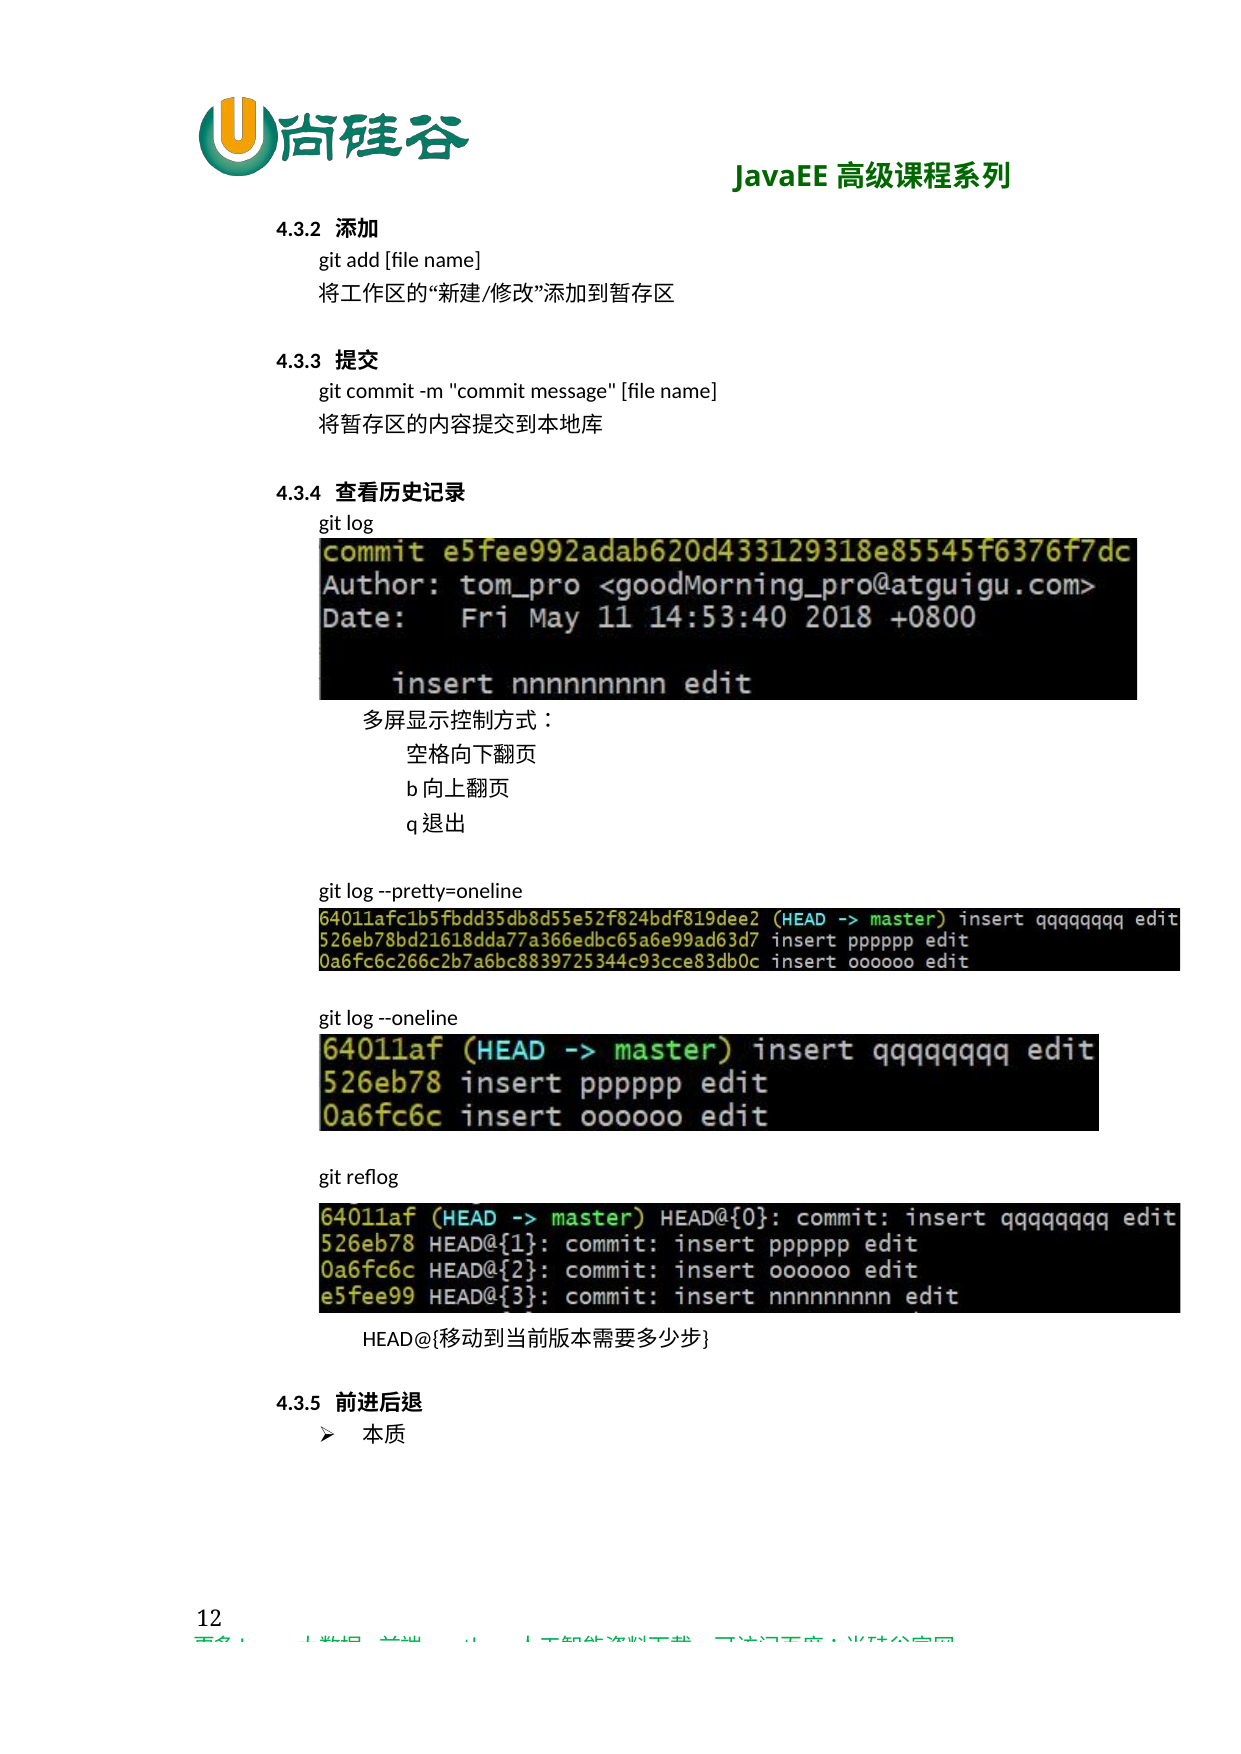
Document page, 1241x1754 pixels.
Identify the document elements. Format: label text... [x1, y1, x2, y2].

text 将工作区的“新建/修改”添加到暂存区 [319, 278, 1238, 308]
text git add [file name] [319, 246, 1238, 273]
text 多屏显示控制方式： 空格向下翻页 [362, 700, 559, 769]
subtitle 查看历史记录 [276, 476, 1238, 506]
subtitle 添加 [276, 213, 1238, 243]
picture [318, 538, 1138, 700]
subtitle 前进后退 [276, 1387, 1238, 1417]
text git log [319, 509, 1238, 536]
list 本质 [319, 1419, 1238, 1449]
picture [318, 1034, 1099, 1131]
picture [187, 88, 476, 184]
subtitle 提交 [276, 345, 1238, 374]
text git reflog [319, 1163, 1238, 1190]
text q 退出 [406, 808, 1238, 837]
picture [318, 1203, 1181, 1313]
text git log --pretty=oneline [319, 877, 1238, 904]
text git commit -m "commit message" [file name] [319, 378, 1238, 404]
text 将暂存区的内容提交到本地库 [319, 409, 1238, 439]
text git log --oneline [319, 1004, 1238, 1031]
text b 向上翻页 [406, 773, 1238, 803]
picture [318, 908, 1181, 971]
